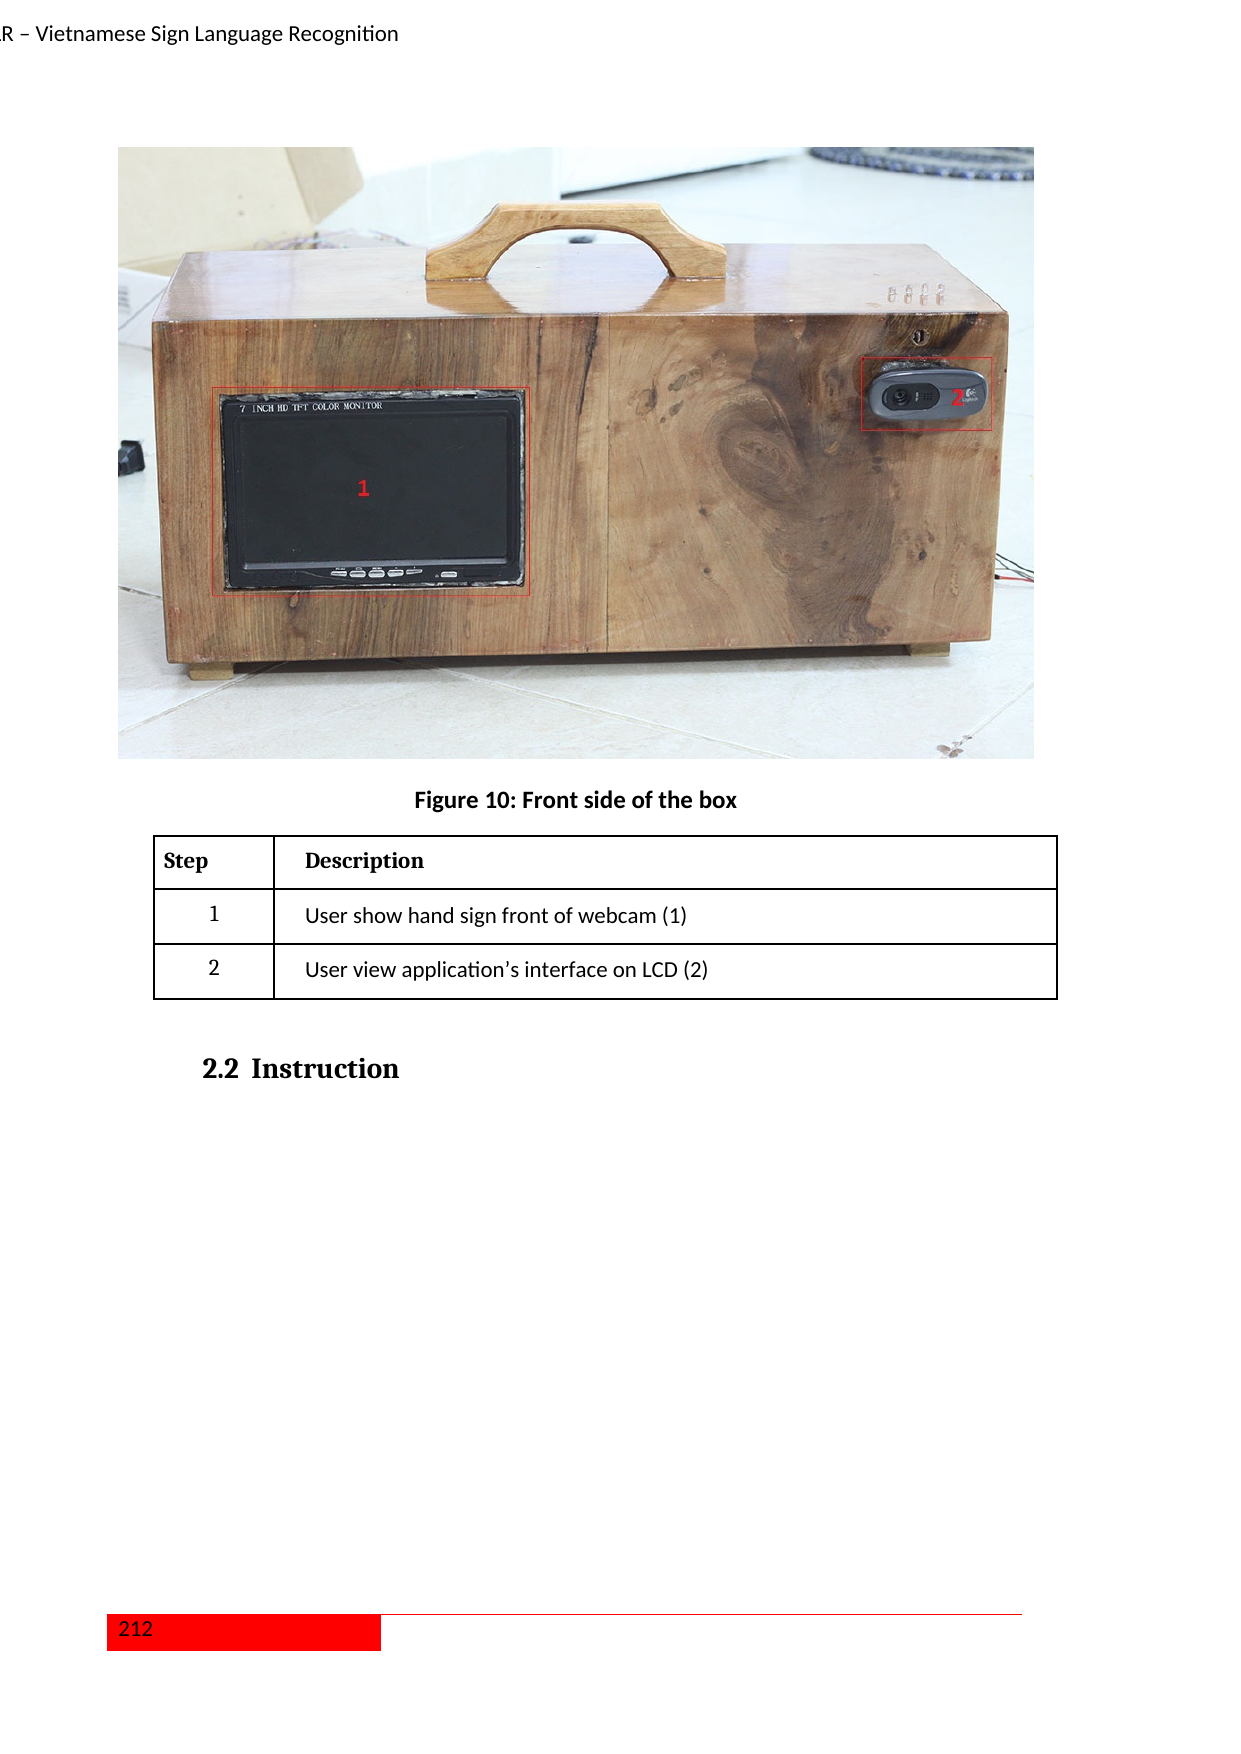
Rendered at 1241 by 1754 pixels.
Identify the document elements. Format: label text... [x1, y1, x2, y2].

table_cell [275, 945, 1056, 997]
subtitle Instruction [202, 1052, 1033, 1086]
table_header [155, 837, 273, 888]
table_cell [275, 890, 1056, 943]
picture [118, 147, 1034, 759]
text Figure 10: Front side of the box [118, 784, 1033, 814]
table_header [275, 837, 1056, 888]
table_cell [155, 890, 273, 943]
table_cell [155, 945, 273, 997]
